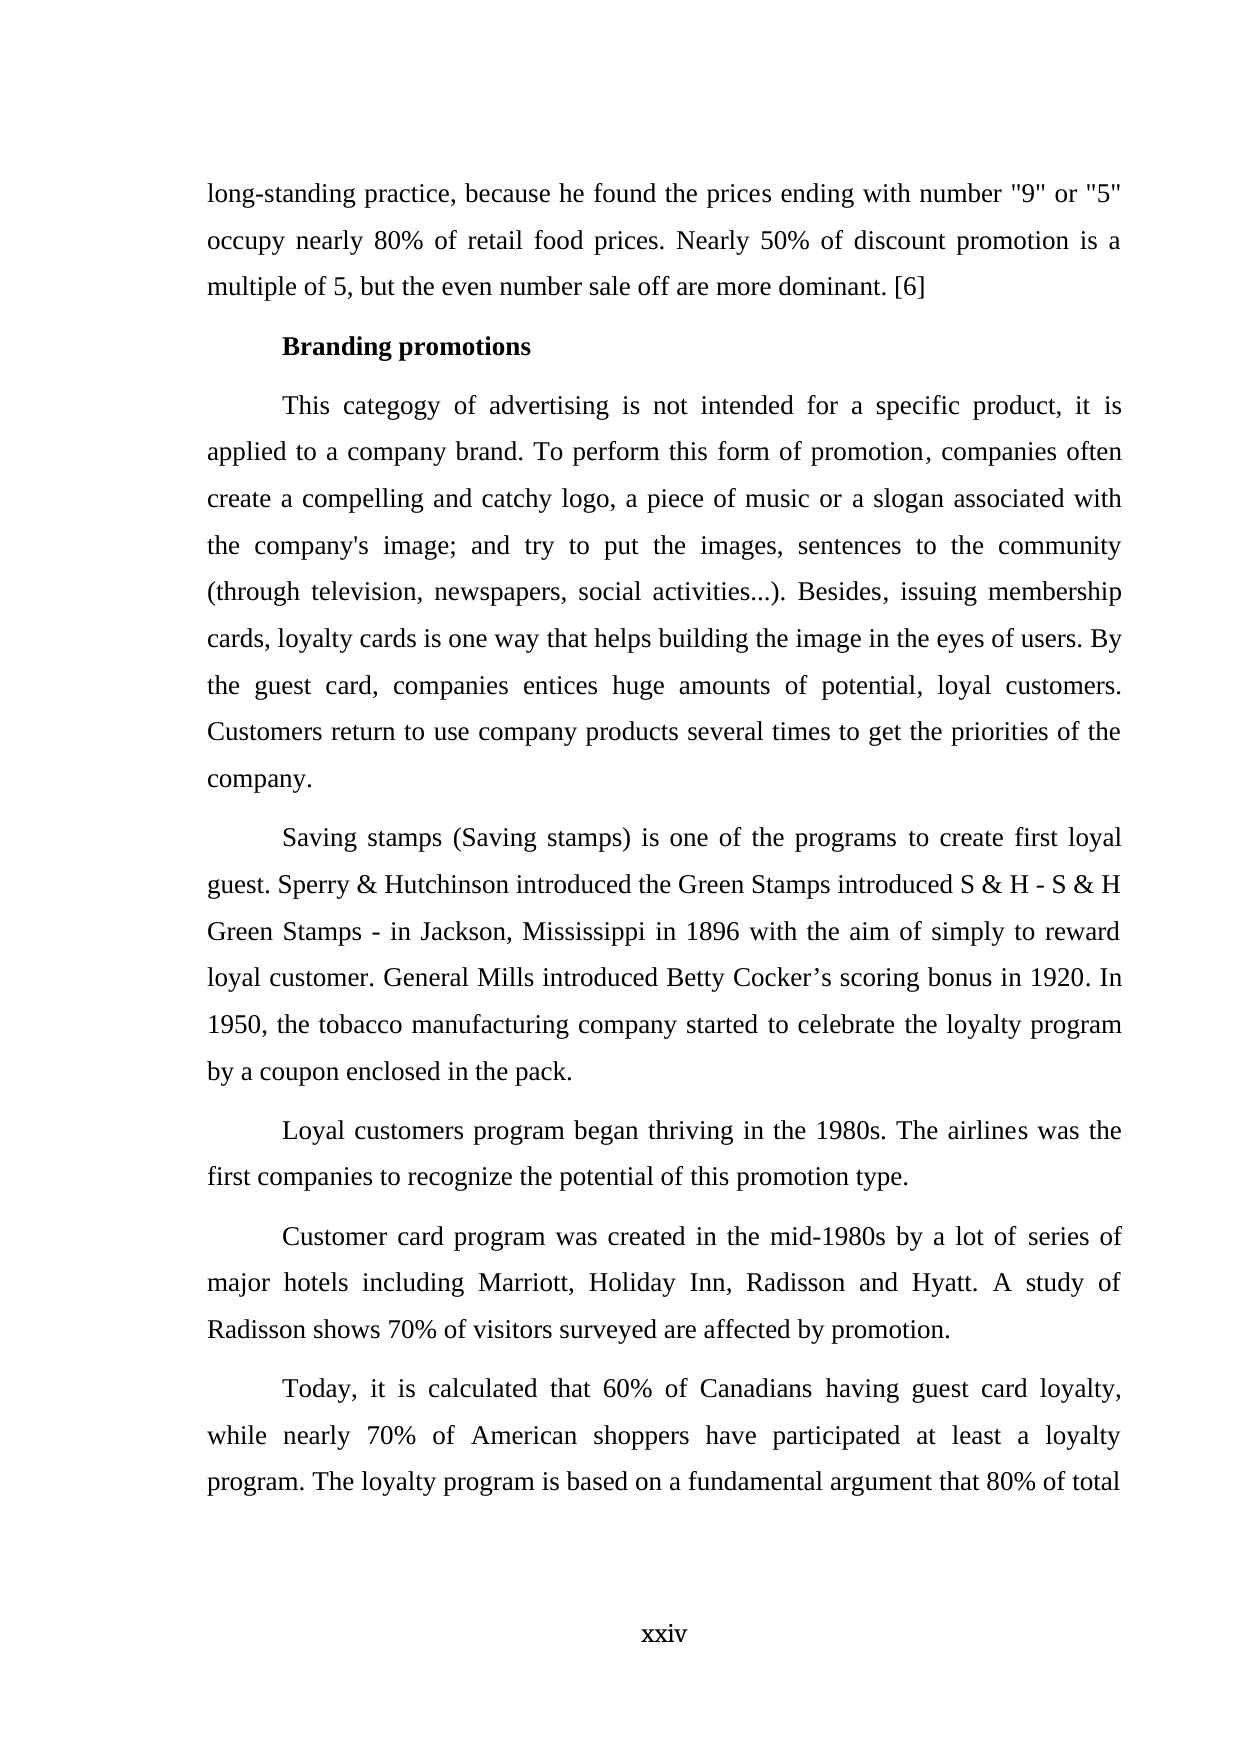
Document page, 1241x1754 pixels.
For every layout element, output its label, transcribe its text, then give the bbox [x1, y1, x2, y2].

text Customer card program was created in the mid-1980s by a lot of series of major hotels including Marriott, Holiday Inn, Radisson and Hyatt. A study of Radisson shows 70% of visitors surveyed are affected by promotion. [207, 1220, 1122, 1344]
text This categogy of advertising is not intended for a specific product, it is applied to a company brand. To perform this form of promotion, companies often create a compelling and catchy logo, a piece of music or a slogan associated with the company's image; and try to put the images, sentences to the community (through television, newspapers, social activities...). Besides, issuing membership cards, loyalty cards is one way that helps building the image in the eyes of users. By the guest card, companies entices huge amounts of potential, loyal customers. Customers return to use company products several times to get the priorities of the company. [207, 389, 1122, 793]
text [207, 177, 1122, 302]
text Branding promotions [207, 330, 1122, 361]
text Saving stamps (Saving stamps) is one of the programs to create first loyal guest. Sperry & Hutchinson introduced the Green Stamps introduced S & H - S & H Green Stamps - in Jackson, Mississippi in 1896 with the aim of simply to reward loyal customer. General Mills introduced Betty Cocker’s scoring bonus in 1920. In 1950, the tobacco manufacturing company started to celebrate the loyalty program by a coupon enclosed in the pack. [207, 821, 1122, 1086]
text Loyal customers program began thriving in the 1980s. The airlines was the first companies to recognize the potential of this promotion type. [207, 1114, 1122, 1192]
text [207, 1372, 1122, 1497]
